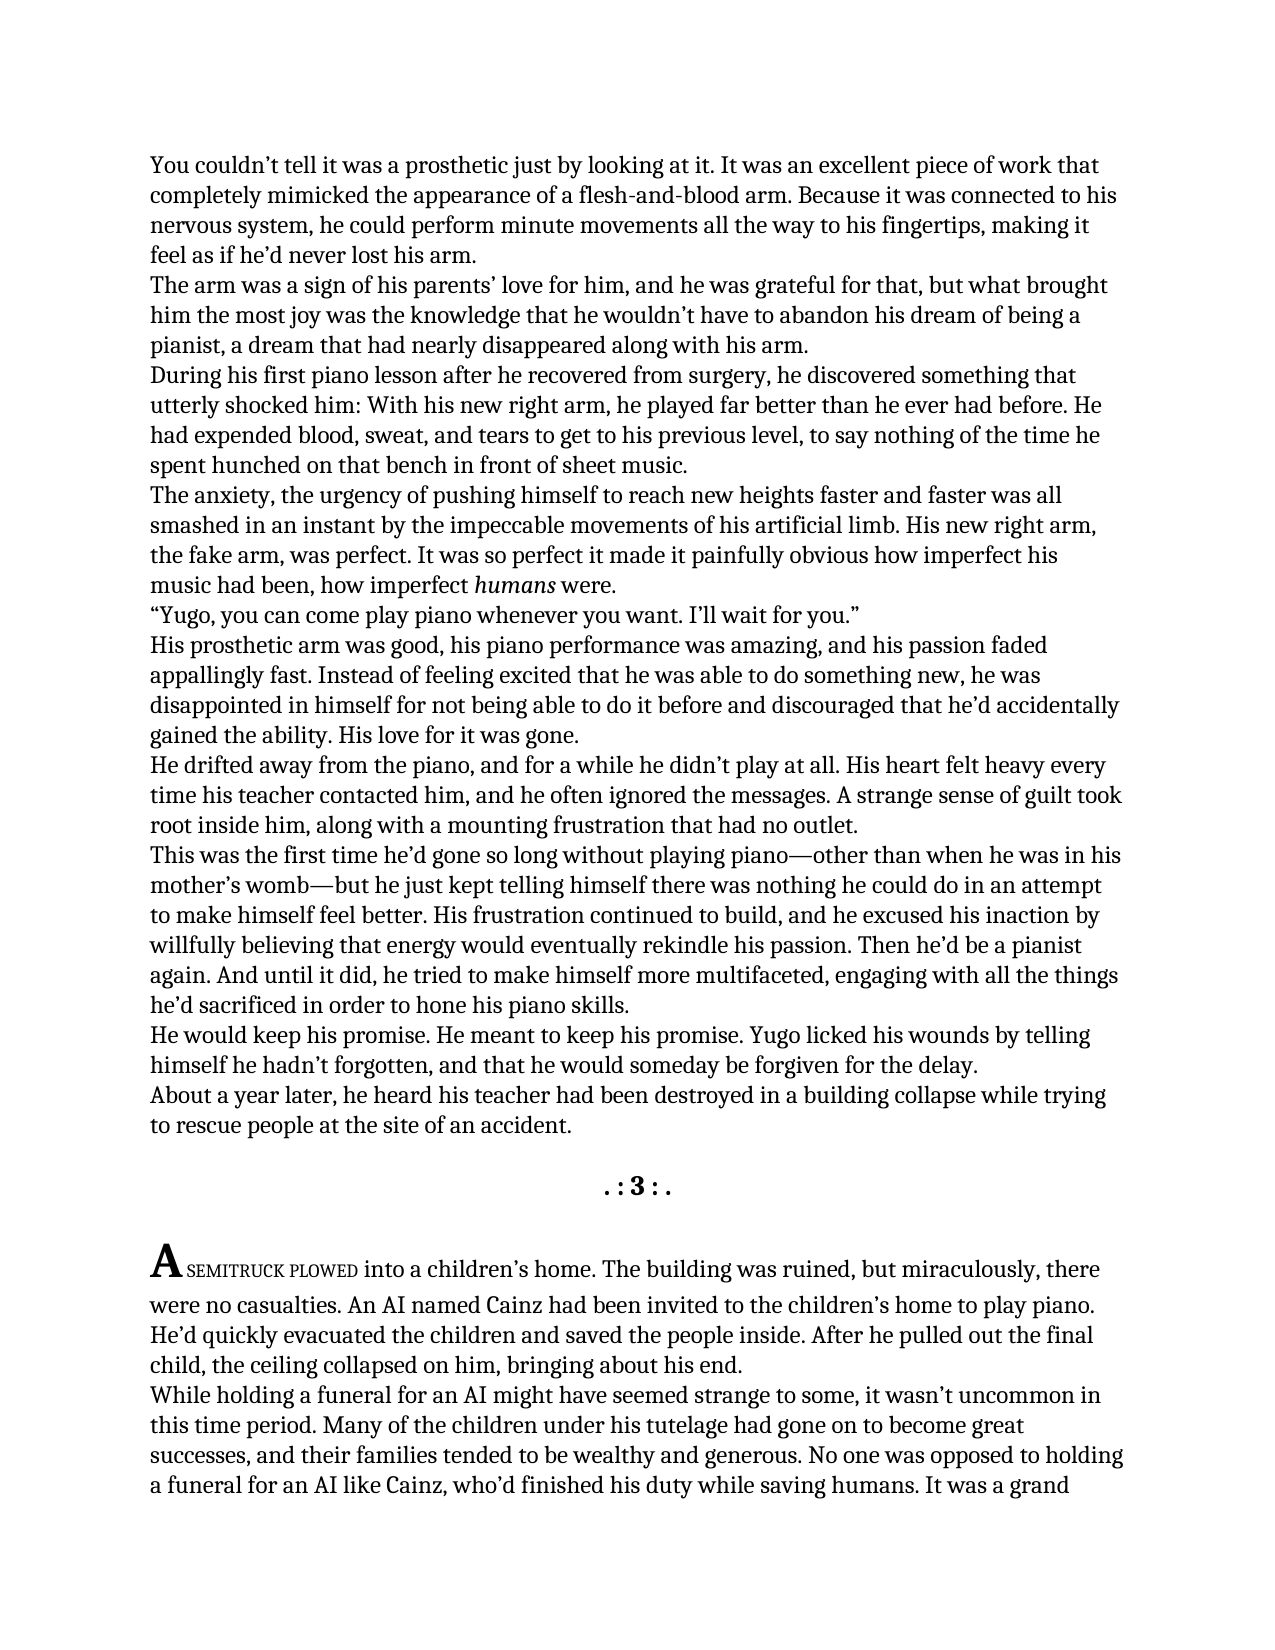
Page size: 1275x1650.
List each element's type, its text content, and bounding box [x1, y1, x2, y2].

text . : 3 : . [150, 1170, 1125, 1202]
text He drifted away from the piano, and for a while he didn’t play at all. His heart felt heavy every time his teacher contacted him, and he often ignored the messages. A strange sense of guilt took root inside him, along with a mounting frustration that had no outlet. [150, 750, 1125, 840]
text He would keep his promise. He meant to keep his promise. Yugo licked his wounds by telling himself he hadn’t forgotten, and that he would someday be forgiven for the delay. [150, 1020, 1125, 1080]
text During his first piano lesson after he recovered from surgery, he discovered something that utterly shocked him: With his new right arm, he played far better than he ever had before. He had expended blood, sweat, and tears to get to his previous level, to say nothing of the time he spent hunched on that bench in front of sheet music. [150, 360, 1125, 480]
text About a year later, he heard his teacher had been destroyed in a building collapse while trying to rescue people at the site of an accident. [150, 1080, 1125, 1140]
text His prosthetic arm was good, his piano performance was amazing, and his passion faded appallingly fast. Instead of feeling excited that he was able to do something new, he was disappointed in himself for not being able to do it before and discouraged that he’d accidentally gained the ability. His love for it was gone. [150, 630, 1125, 750]
text The anxiety, the urgency of pushing himself to reach new heights faster and faster was all smashed in an instant by the impeccable movements of his artificial limb. His new right arm, the fake arm, was perfect. It was so perfect it made it painfully obvious how imperfect his music had been, how imperfect humans were. [150, 480, 1125, 600]
text The arm was a sign of his parents’ love for him, and he was grateful for that, but what brought him the most joy was the knowledge that he wouldn’t have to abandon his dream of being a pianist, a dream that had nearly disappeared along with his arm. [150, 270, 1125, 360]
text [150, 1380, 1125, 1500]
text A SEMITRUCK PLOWED into a children’s home. The building was ruined, but miraculously, there were no casualties. An AI named Cainz had been invited to the children’s home to play piano. He’d quickly evacuated the children and saved the people inside. After he pulled out the final child, the ceiling collapsed on him, bringing about his end. [150, 1232, 1125, 1380]
text This was the first time he’d gone so long without playing piano—other than when he was in his mother’s womb—but he just kept telling himself there was nothing he could do in an attempt to make himself feel better. His frustration continued to build, and he excused his inaction by willfully believing that energy would eventually rekindle his passion. Then he’d be a pianist again. And until it did, he tried to make himself more multifaceted, engaging with all the things he’d sacrificed in order to hone his piano skills. [150, 840, 1125, 1020]
text “Yugo, you can come play piano whenever you want. I’ll wait for you.” [150, 600, 1125, 630]
text You couldn’t tell it was a prosthetic just by looking at it. It was an excellent piece of work that completely mimicked the appearance of a flesh-and-blood arm. Because it was connected to his nervous system, he could perform minute movements all the way to his fingertips, making it feel as if he’d never lost his arm. [150, 150, 1125, 270]
